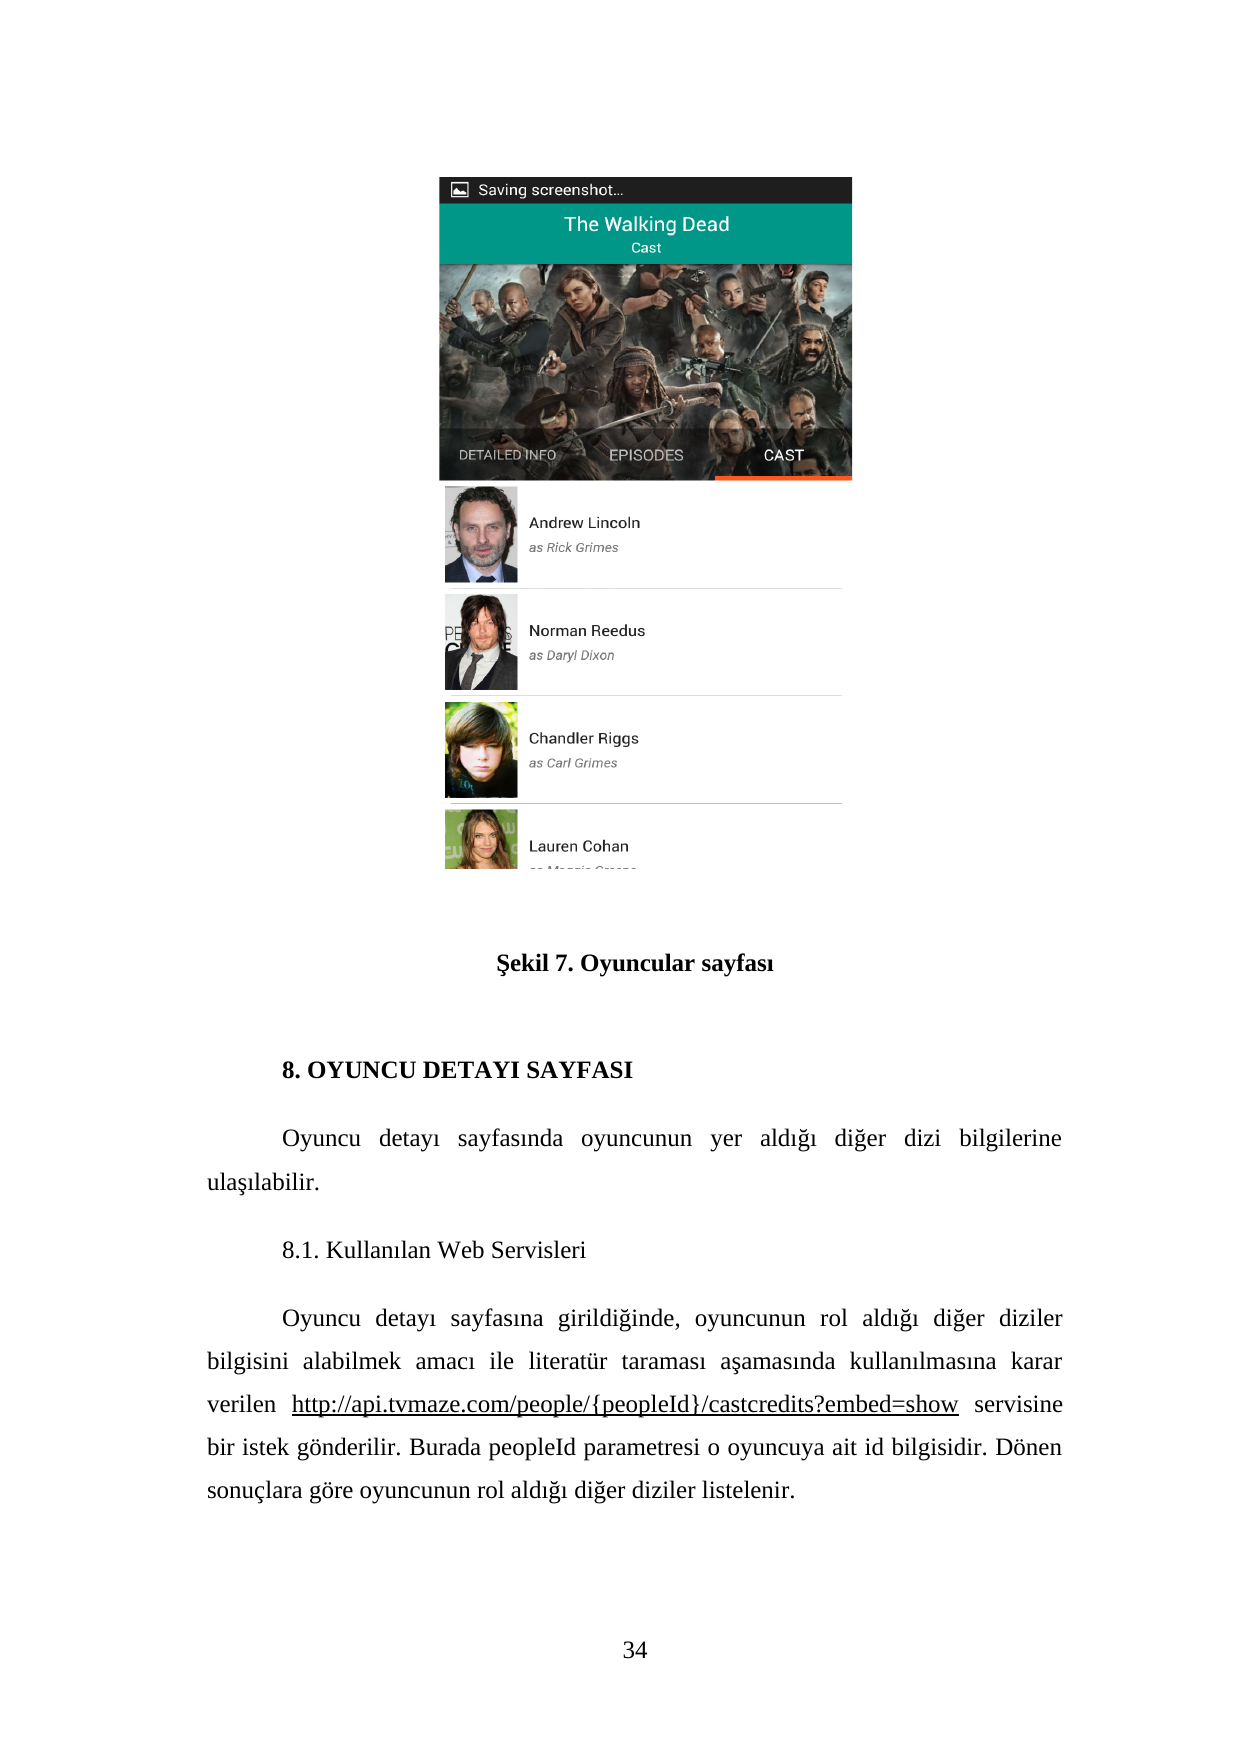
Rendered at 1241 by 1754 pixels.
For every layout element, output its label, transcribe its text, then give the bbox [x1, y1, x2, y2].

picture [439, 177, 853, 869]
text Oyuncu detayı sayfasında oyuncunun yer aldığı diğer dizi bilgilerine ulaşılabilir. [207, 1123, 1063, 1195]
text Oyuncu detayı sayfasına girildiğinde, oyuncunun rol aldığı diğer diziler bilgisini alabilmek amacı ile literatür taraması aşamasında kullanılmasına karar verilen http://api.tvmaze.com/people/{peopleId}/castcredits?embed=show servisine bir istek gönderilir. Burada peopleId parametresi o oyuncuya ait id bilgisidir. Dönen sonuçlara göre oyuncunun rol aldığı diğer diziler listelenir. [207, 1303, 1063, 1504]
text 8. OYUNCU DETAYI SAYFASI [207, 1055, 1063, 1084]
text Şekil 7. Oyuncular sayfası [207, 948, 1063, 977]
text 8.1. Kullanılan Web Servisleri [207, 1235, 1063, 1263]
